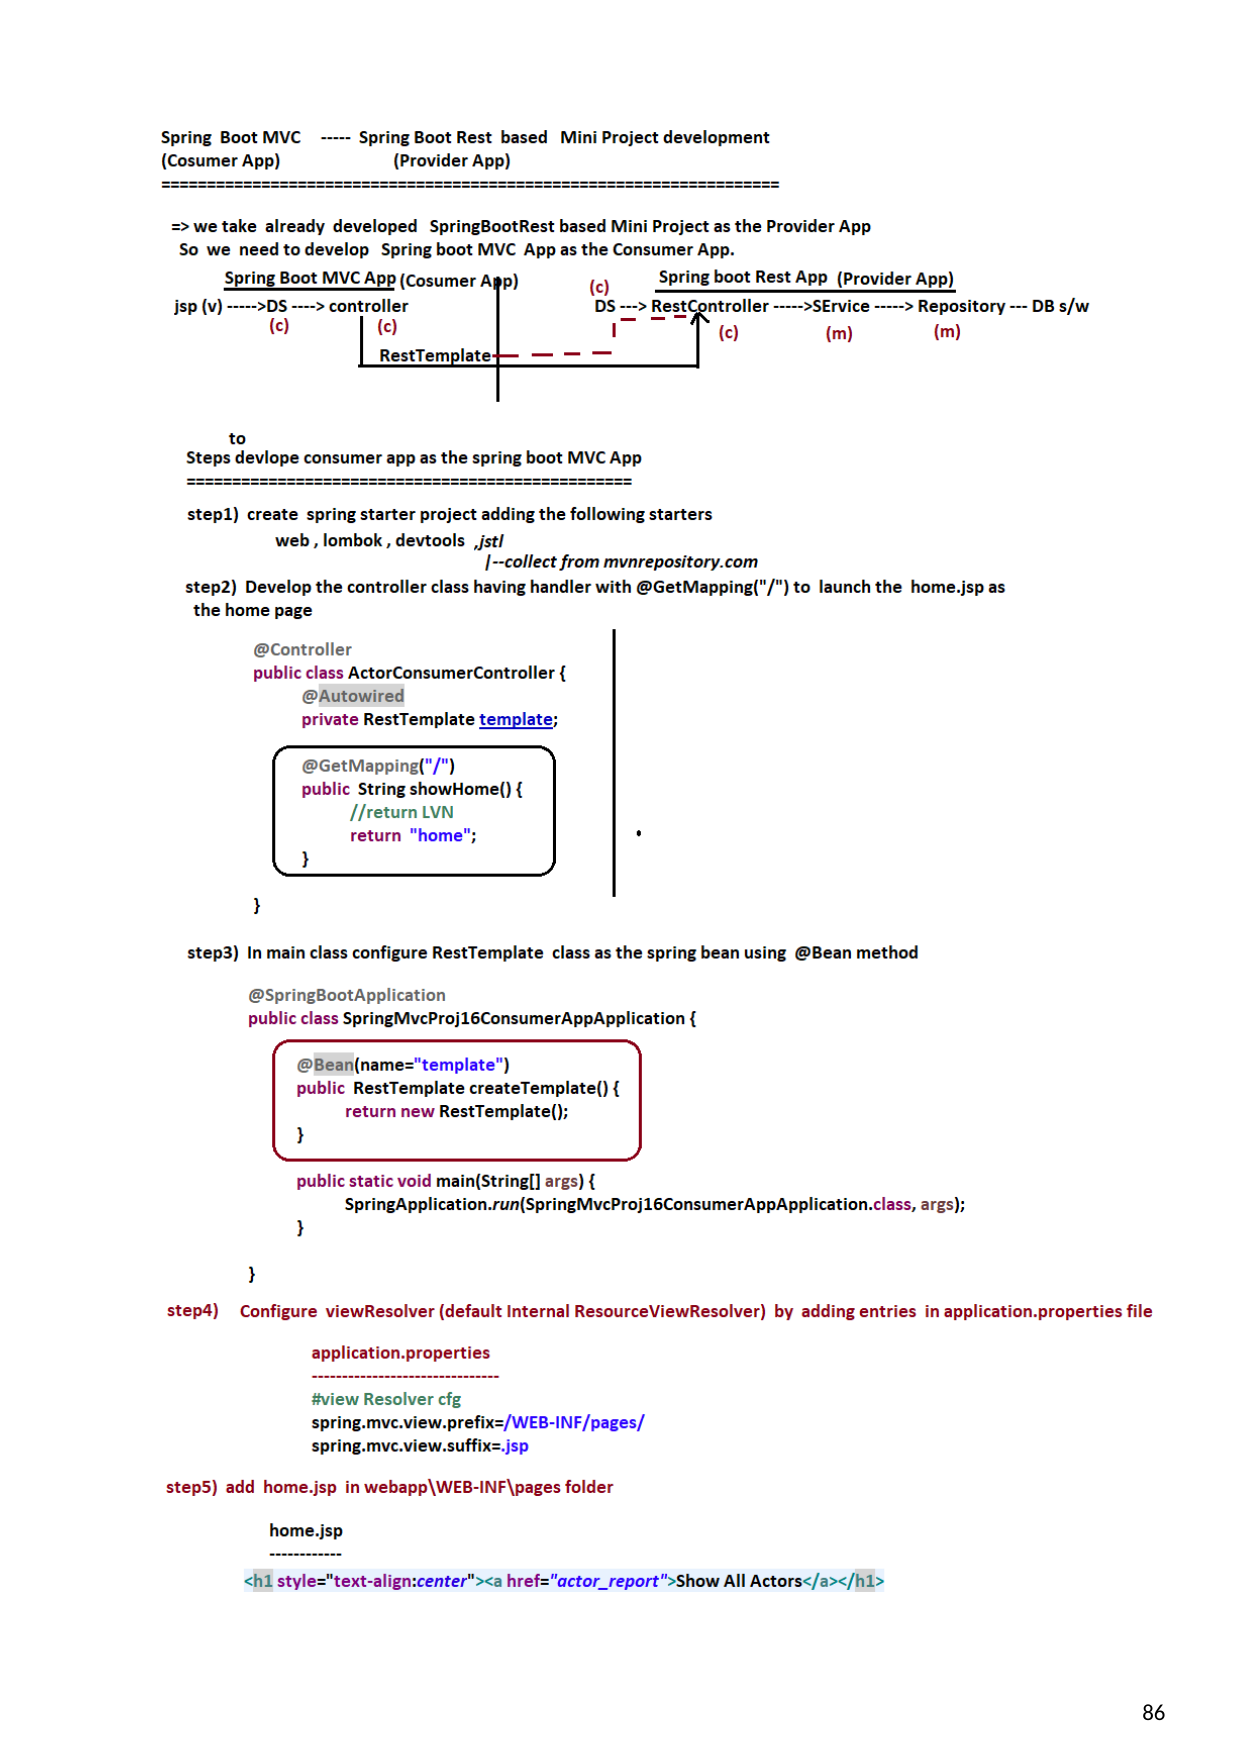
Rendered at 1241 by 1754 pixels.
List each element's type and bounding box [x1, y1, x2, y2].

picture [150, 121, 1165, 1595]
